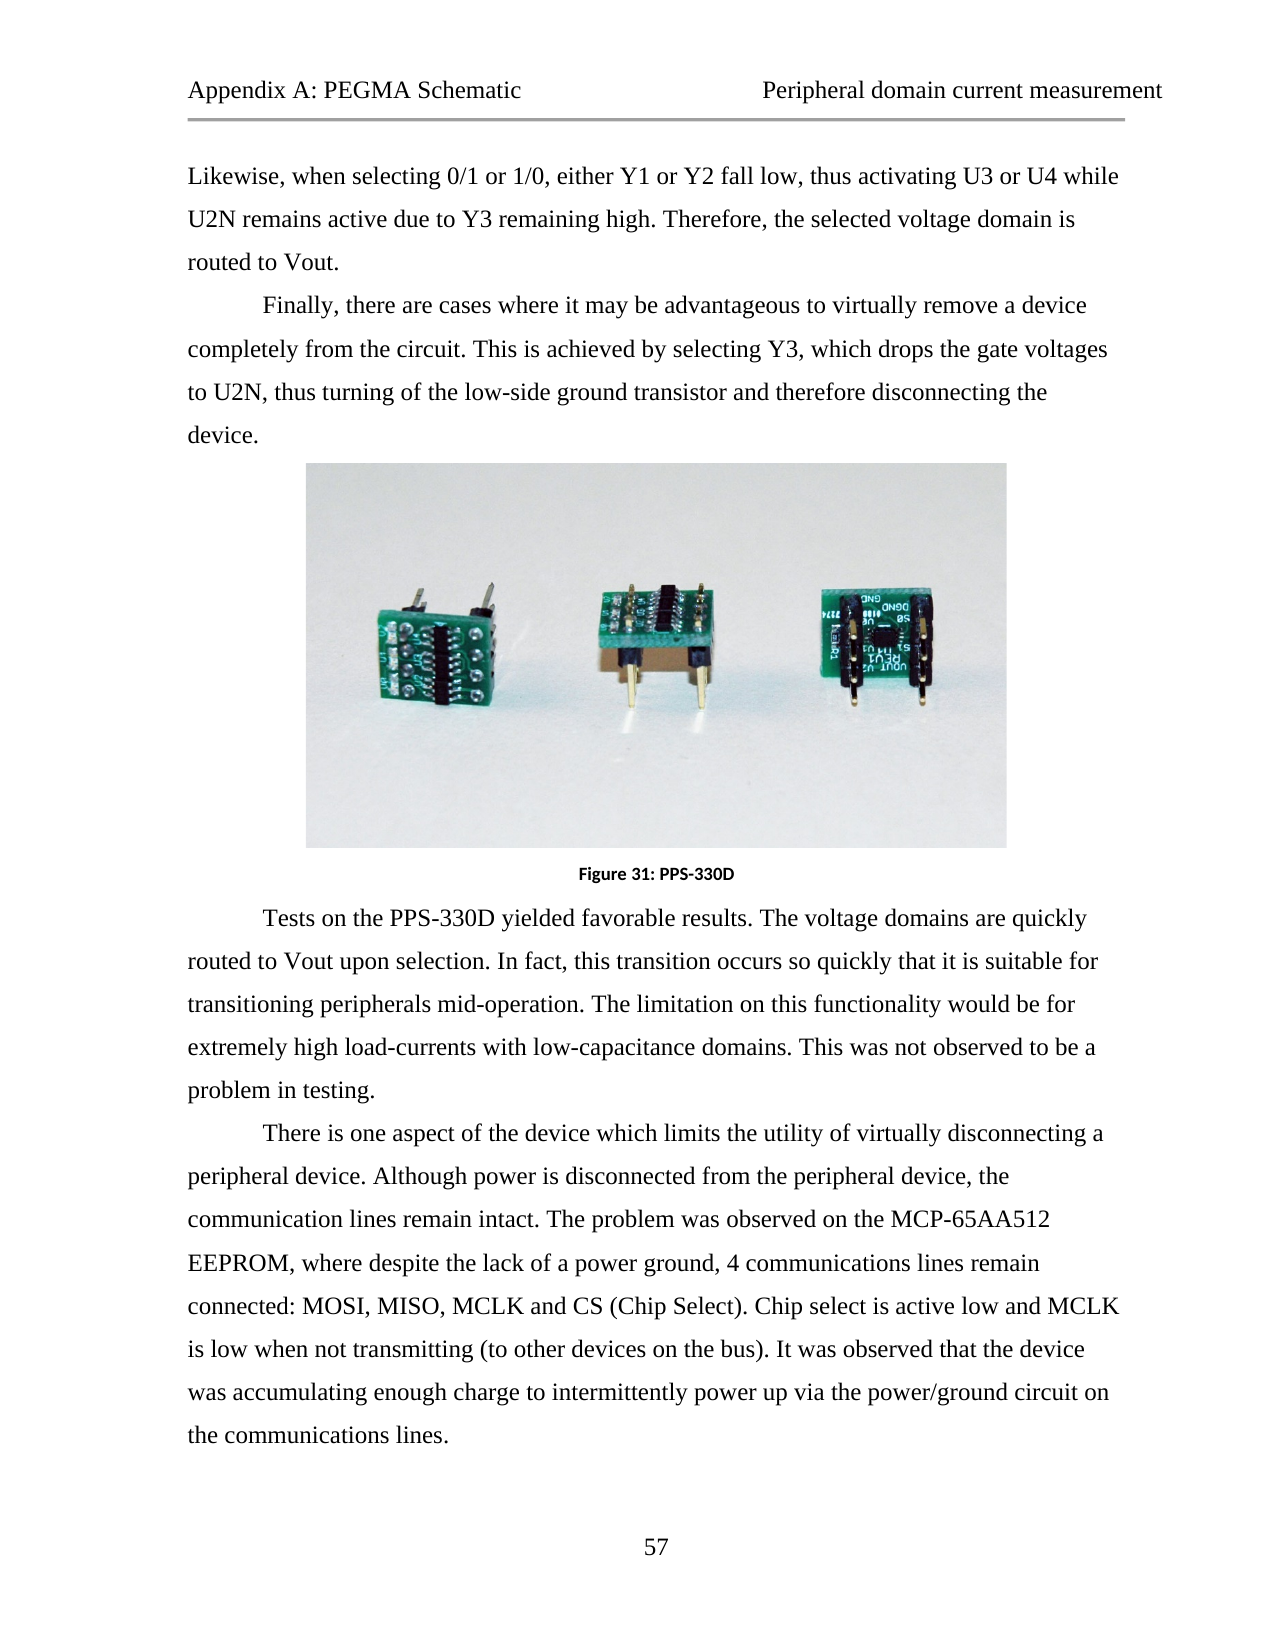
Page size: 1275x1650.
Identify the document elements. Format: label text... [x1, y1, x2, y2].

text Finally, there are cases where it may be advantageous to virtually remove a device completely from the circuit. This is achieved by selecting Y3, which drops the gate voltages to U2N, thus turning of the low-side ground transistor and therefore disconnecting the device. [187, 291, 1125, 449]
text There is one aspect of the device which limits the utility of virtually disconnecting a peripheral device. Although power is disconnected from the peripheral device, the communication lines remain intact. The problem was observed on the MCP-65AA512 EEPROM, where despite the lack of a power ground, 4 communications lines remain connected: MOSI, MISO, MCLK and CS (Chip Select). Chip select is active low and MCLK is low when not transmitting (to other devices on the bus). It was observed that the device was accumulating enough charge to intermittently power up via the power/ground circuit on the communications lines. [187, 1118, 1125, 1449]
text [187, 161, 1125, 276]
text Tests on the PPS-330D yielded favorable results. The voltage domains are quickly routed to Vout upon selection. In fact, this transition occurs so quickly that it is suitable for transitioning peripherals mid-operation. The limitation on this functionality would be for extremely high load-currents with low-capacitance domains. This was not observed to be a problem in testing. [187, 903, 1125, 1104]
picture [305, 463, 1007, 848]
text Figure 31: PPS-330D [187, 862, 1125, 885]
